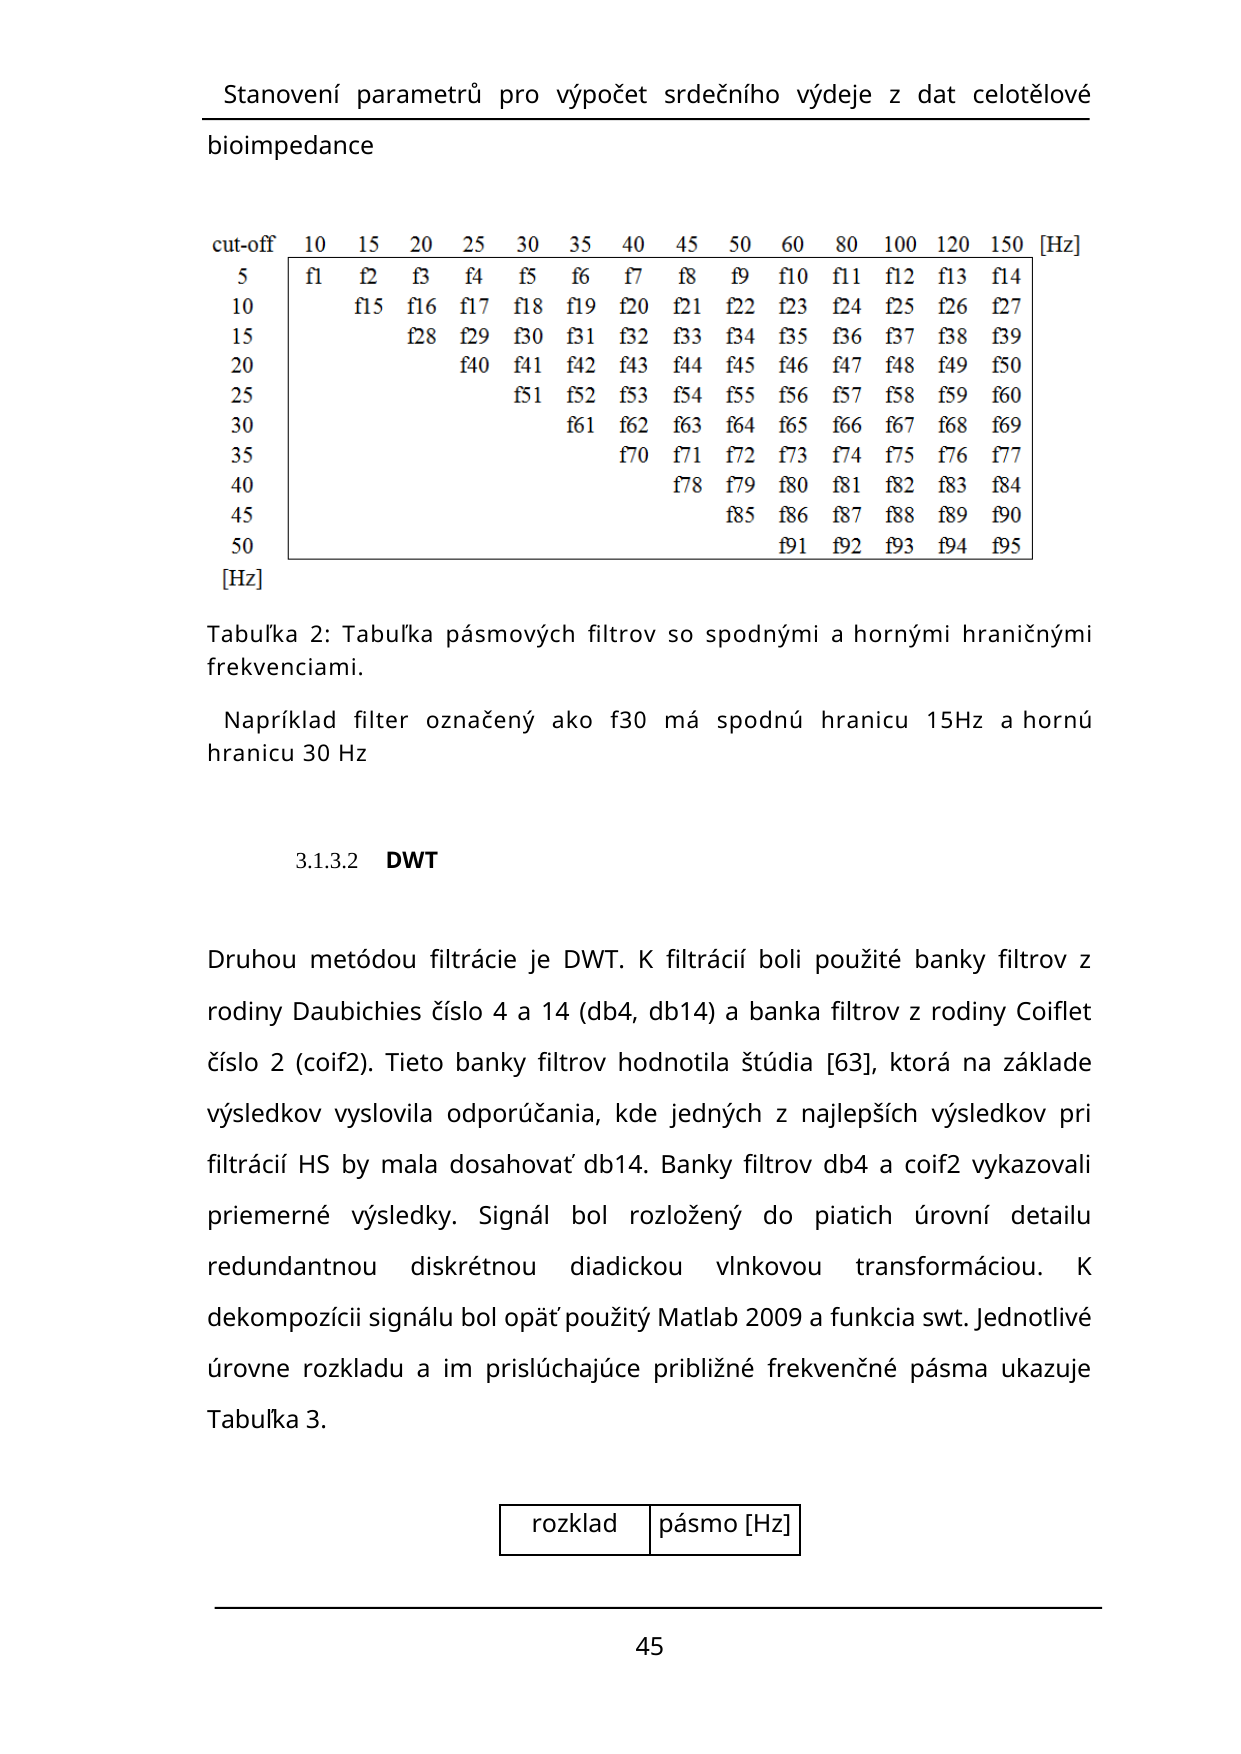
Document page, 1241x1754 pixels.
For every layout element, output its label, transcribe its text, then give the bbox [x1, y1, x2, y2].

table_header pásmo [Hz] [651, 1506, 799, 1554]
text Napríklad filter označený ako f30 má spodnú hranicu 15Hz a hornú hranicu 30 Hz [207, 704, 1092, 768]
table_header rozklad [501, 1506, 649, 1554]
subtitle DWT [295, 844, 1092, 876]
picture [206, 227, 1093, 601]
